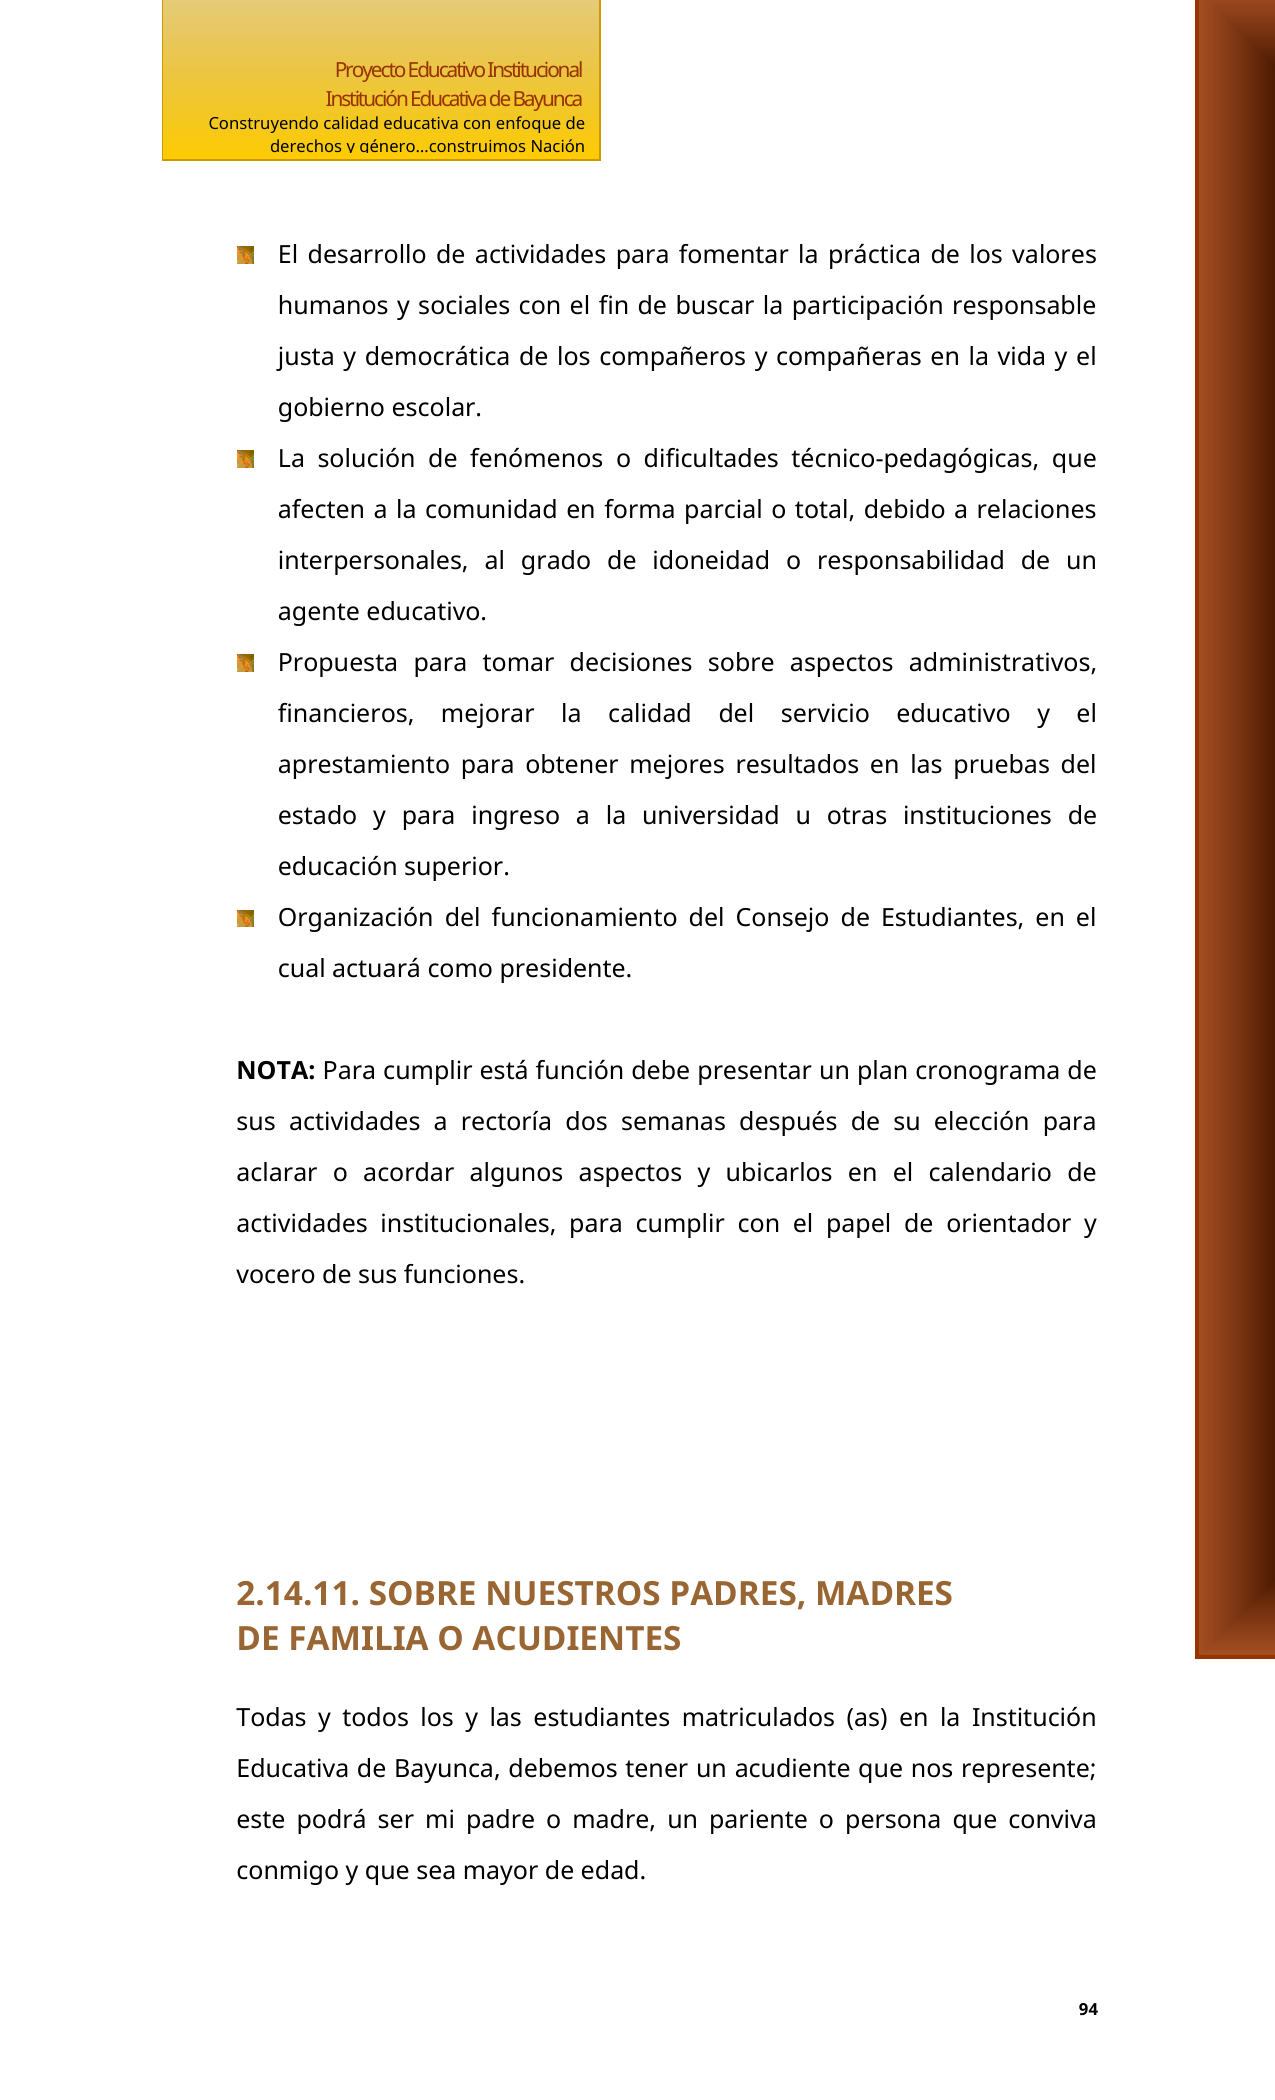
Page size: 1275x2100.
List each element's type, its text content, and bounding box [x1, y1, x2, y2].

text NOTA: Para cumplir está función debe presentar un plan cronograma de sus actividades a rectoría dos semanas después de su elección para aclarar o acordar algunos aspectos y ubicarlos en el calendario de actividades institucionales, para cumplir con el papel de orientador y vocero de sus funciones. [236, 1053, 1098, 1291]
list La solución de fenómenos o dificultades técnico-pedagógicas, que afecten a la comunidad en forma parcial o total, debido a relaciones interpersonales, al grado de idoneidad o responsabilidad de un agente educativo. [236, 440, 1098, 628]
list Organización del funcionamiento del Consejo de Estudiantes, en el cual actuará como presidente. [236, 900, 1098, 985]
text 2.14.11. SOBRE NUESTROS PADRES, MADRES [236, 1569, 1098, 1615]
picture [237, 450, 254, 468]
picture [237, 654, 254, 672]
list El desarrollo de actividades para fomentar la práctica de los valores humanos y sociales con el fin de buscar la participación responsable justa y democrática de los compañeros y compañeras en la vida y el gobierno escolar. [236, 236, 1098, 423]
picture [237, 910, 254, 927]
picture [237, 246, 254, 264]
list Propuesta para tomar decisiones sobre aspectos administrativos, financieros, mejorar la calidad del servicio educativo y el aprestamiento para obtener mejores resultados en las pruebas del estado y para ingreso a la universidad u otras instituciones de educación superior. [236, 644, 1098, 883]
text Todas y todos los y las estudiantes matriculados (as) en de Bayunca, debemos tener un acudiente que nos represente; este podrá ser mi padre o madre, un pariente o persona que conviva conmigo y que sea mayor de edad. [236, 1700, 1098, 1887]
text DE FAMILIA O ACUDIENTES [236, 1615, 1098, 1660]
